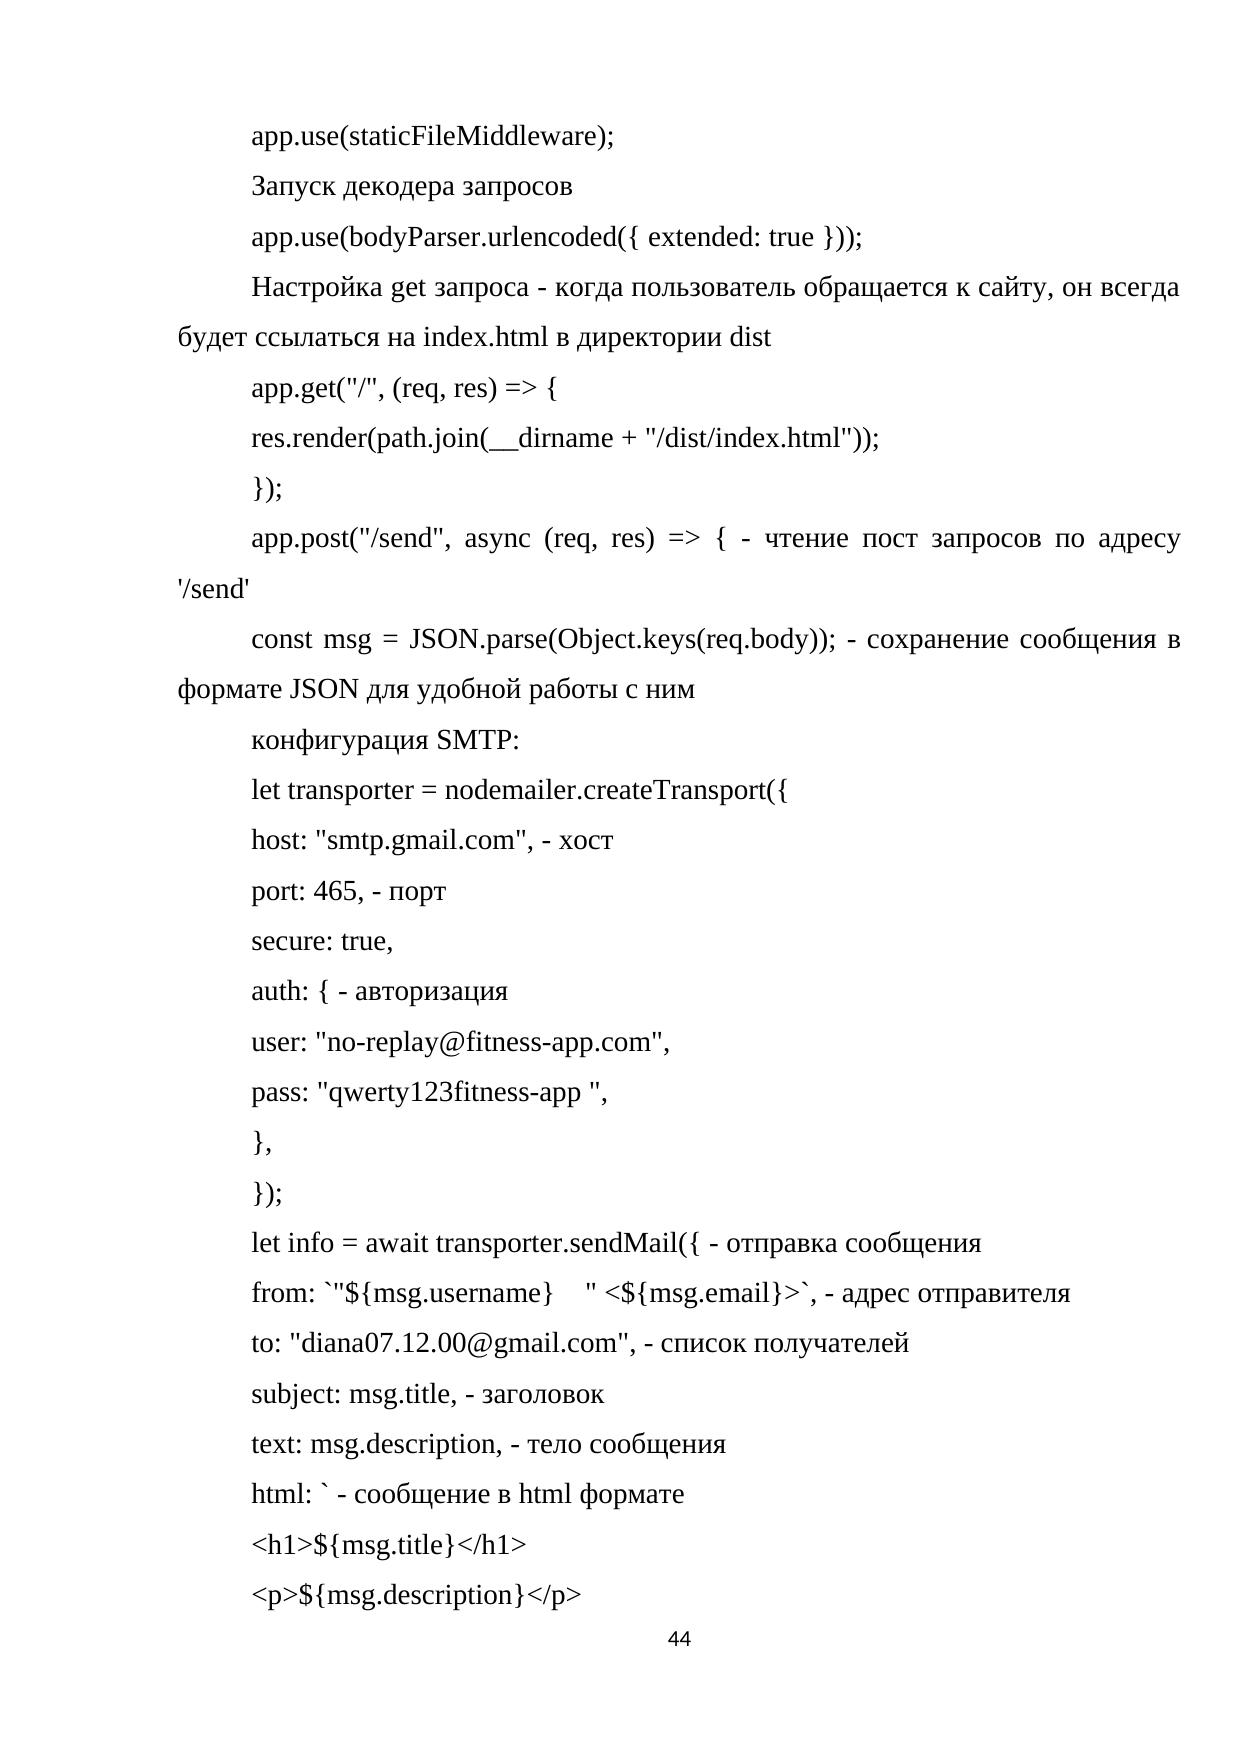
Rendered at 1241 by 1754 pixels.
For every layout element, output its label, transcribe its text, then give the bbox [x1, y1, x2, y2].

text Запуск декодера запросов [177, 168, 1181, 202]
text to: "diana07.12.00@gmail.com", - список получателей [177, 1326, 1181, 1359]
text html: ` - сообщение в html формате [177, 1477, 1181, 1510]
text auth: { - авторизация [177, 973, 1181, 1007]
text port: 465, - порт [177, 873, 1181, 906]
text }, [177, 1124, 1181, 1158]
text <p>${msg.description}</p> [177, 1577, 1181, 1611]
text }); [177, 470, 1181, 504]
text app.use(staticFileMiddleware); [177, 118, 1181, 152]
text Настройка get запроса - когда пользователь обращается к сайту, он всегда будет ссылаться на index.html в директории dist [177, 269, 1181, 353]
text app.get("/", (req, res) => { [177, 370, 1181, 403]
text let info = await transporter.sendMail({ - отправка сообщения [177, 1225, 1181, 1258]
text from: `"${msg.username} 👻" <${msg.email}>`, - адрес отправителя [177, 1275, 1181, 1309]
text host: "smtp.gmail.com", - хост [177, 822, 1181, 856]
text subject: msg.title, - заголовок [177, 1376, 1181, 1409]
text res.render(path.join(__dirname + "/dist/index.html")); [177, 420, 1181, 453]
text app.post("/send", async (req, res) => { - чтение пост запросов по адресу '/send' [177, 521, 1181, 604]
text user: "no-replay@fitness-app.com", [177, 1024, 1181, 1057]
text let transporter = nodemailer.createTransport({ [177, 772, 1181, 806]
text const msg = JSON.parse(Object.keys(req.body)); - сохранение сообщения в формате JSON для удобной работы с ним [177, 621, 1181, 705]
text }); [177, 1175, 1181, 1208]
text text: msg.description, - тело сообщения [177, 1426, 1181, 1460]
text pass: "qwerty123fitness-app ", [177, 1074, 1181, 1108]
text конфигурация SMTP: [177, 722, 1181, 755]
text app.use(bodyParser.urlencoded({ extended: true })); [177, 219, 1181, 252]
text secure: true, [177, 923, 1181, 957]
text <h1>${msg.title}</h1> [177, 1527, 1181, 1560]
